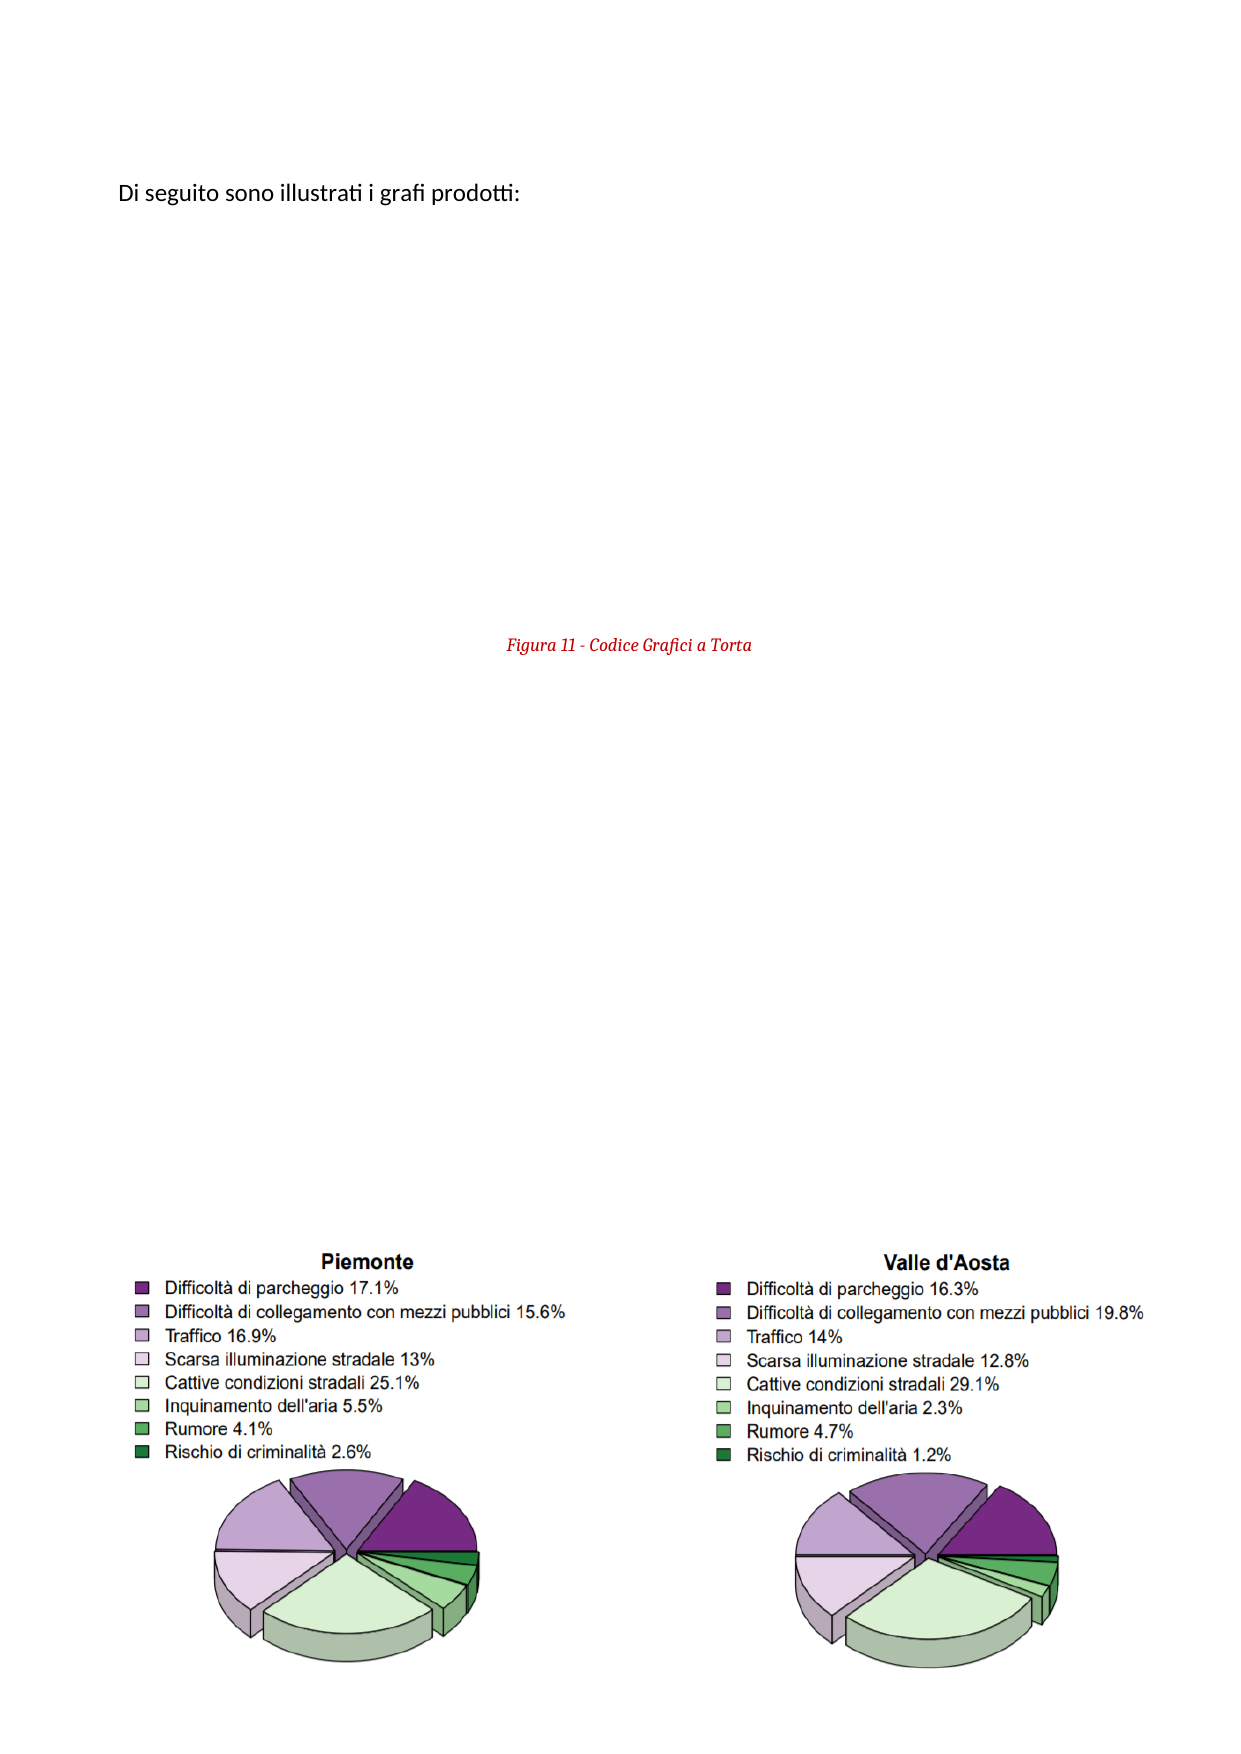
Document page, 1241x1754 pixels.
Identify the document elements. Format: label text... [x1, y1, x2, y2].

picture [702, 1245, 1159, 1679]
text Di seguito sono illustrati i grafi prodotti: [118, 177, 1122, 208]
picture [113, 1240, 586, 1674]
